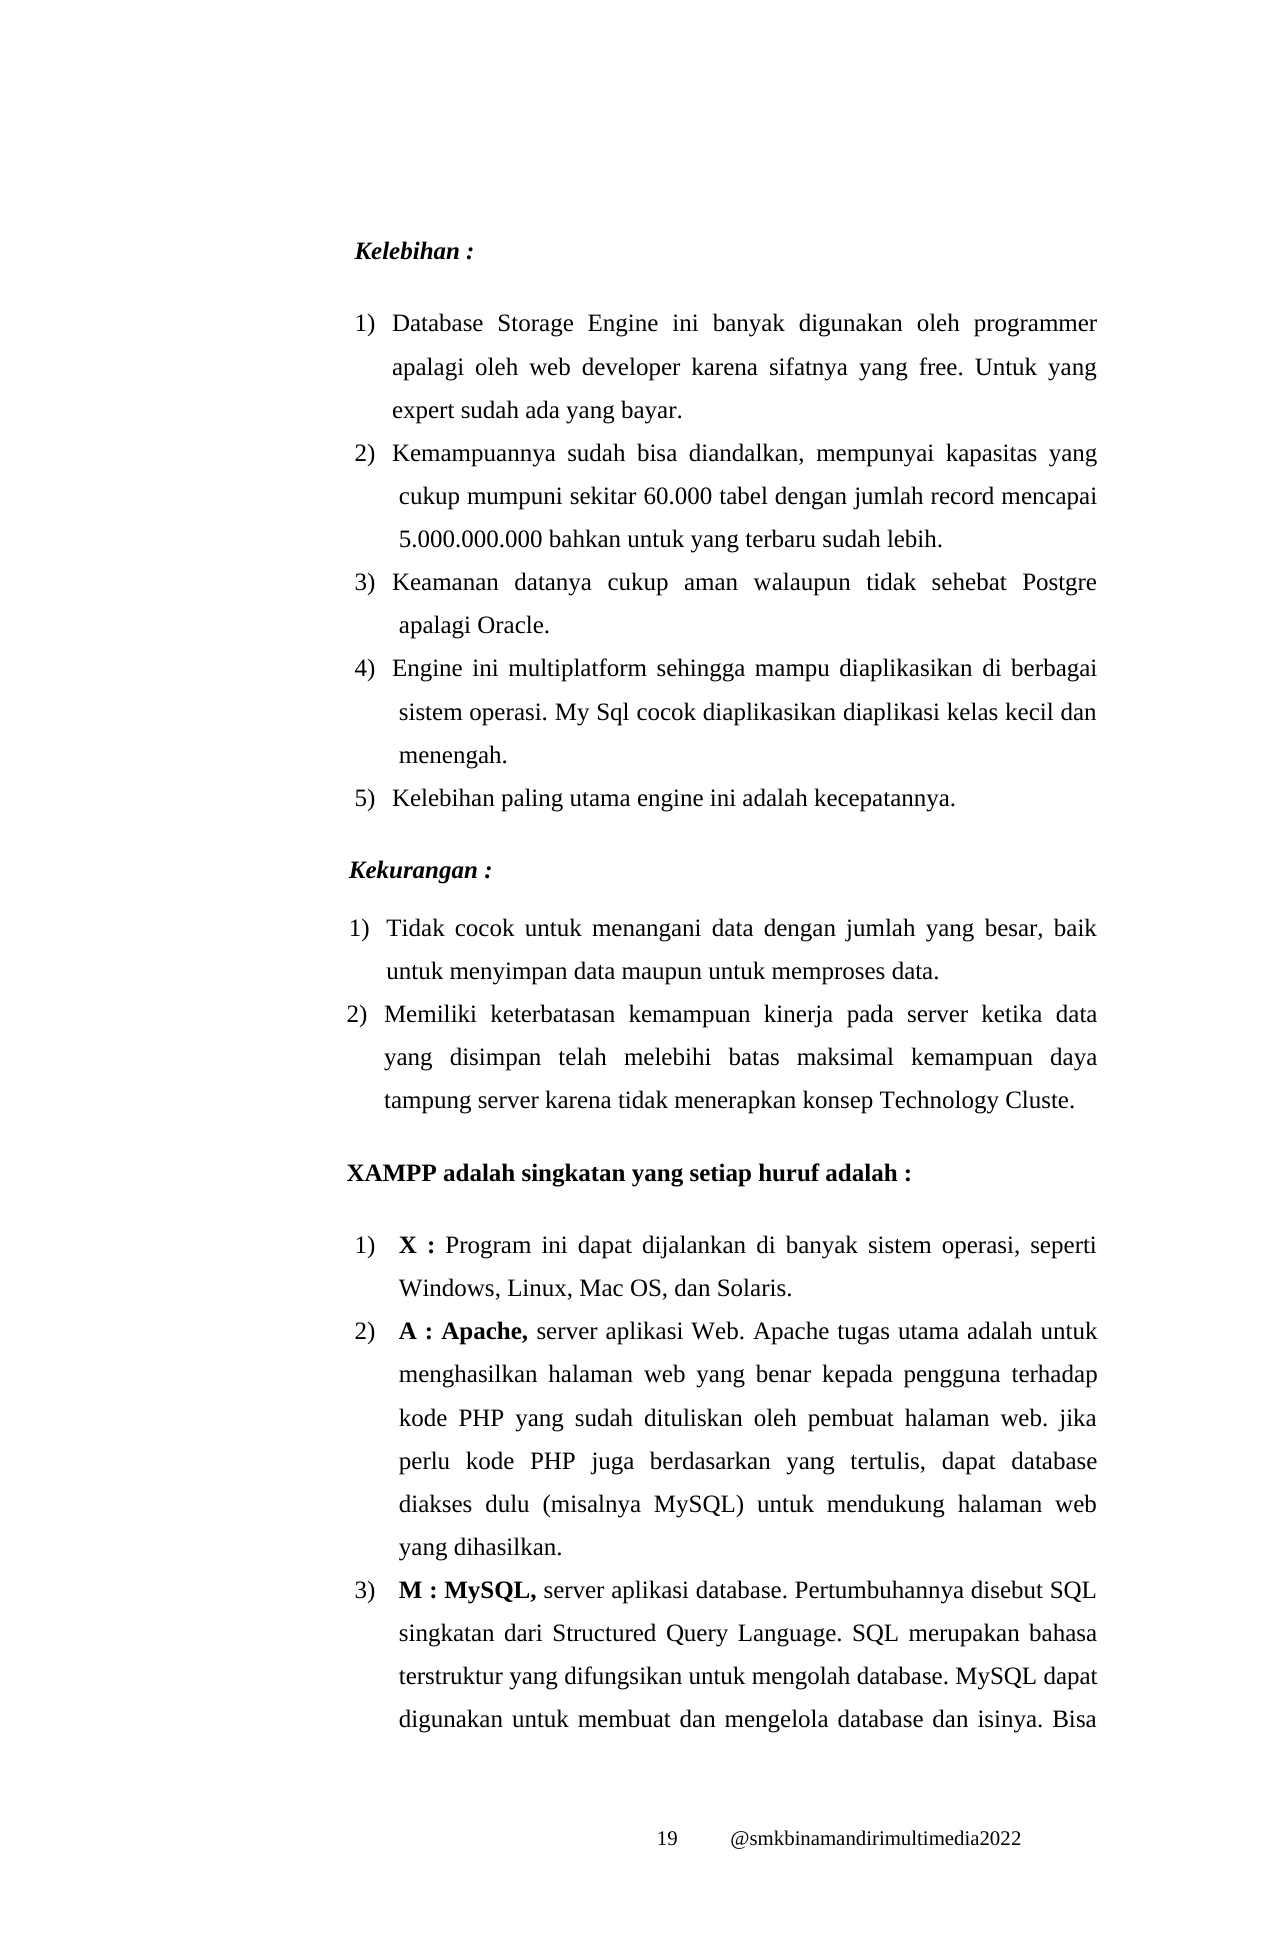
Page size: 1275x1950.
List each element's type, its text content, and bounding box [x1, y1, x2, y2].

list Memiliki keterbatasan kemampuan kinerja pada server ketika data yang disimpan telah melebihi batas maksimal kemampuan daya tampung server karena tidak menerapkan konsep Technology Cluste. [346, 999, 1098, 1114]
subtitle Kelebihan : [354, 236, 1098, 265]
list Database Storage Engine ini banyak digunakan oleh programmer apalagi oleh web developer karena sifatnya yang free. Untuk yang expert sudah ada yang bayar. [354, 308, 1098, 423]
text Kekurangan : [349, 855, 1098, 884]
list Keamanan datanya cukup aman walaupun tidak sehebat Postgre apalagi Oracle. [354, 567, 1098, 639]
list Engine ini multiplatform sehingga mampu diaplikasikan di berbagai sistem operasi. My Sql cocok diaplikasikan diaplikasi kelas kecil dan menengah. [354, 653, 1098, 768]
list Kelebihan paling utama engine ini adalah kecepatannya. [354, 783, 1098, 812]
list X : Program ini dapat dijalankan di banyak sistem operasi, seperti Windows, Linux, Mac OS, dan Solaris. [354, 1230, 1098, 1302]
list Kemampuannya sudah bisa diandalkan, mempunyai kapasitas yang cukup mumpuni sekitar 60.000 tabel dengan jumlah record mencapai 5.000.000.000 bahkan untuk yang terbaru sudah lebih. [354, 438, 1098, 553]
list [354, 1575, 1098, 1733]
list A : Apache, server aplikasi Web. Apache tugas utama adalah untuk menghasilkan halaman web yang benar kepada pengguna terhadap kode PHP yang sudah dituliskan oleh pembuat halaman web. jika perlu kode PHP juga berdasarkan yang tertulis, dapat database diakses dulu (misalnya MySQL) untuk mendukung halaman web yang dihasilkan. [354, 1316, 1098, 1561]
list Tidak cocok untuk menangani data dengan jumlah yang besar, baik untuk menyimpan data maupun untuk memproses data. [349, 913, 1098, 985]
text XAMPP adalah singkatan yang setiap huruf adalah : [346, 1158, 1098, 1187]
